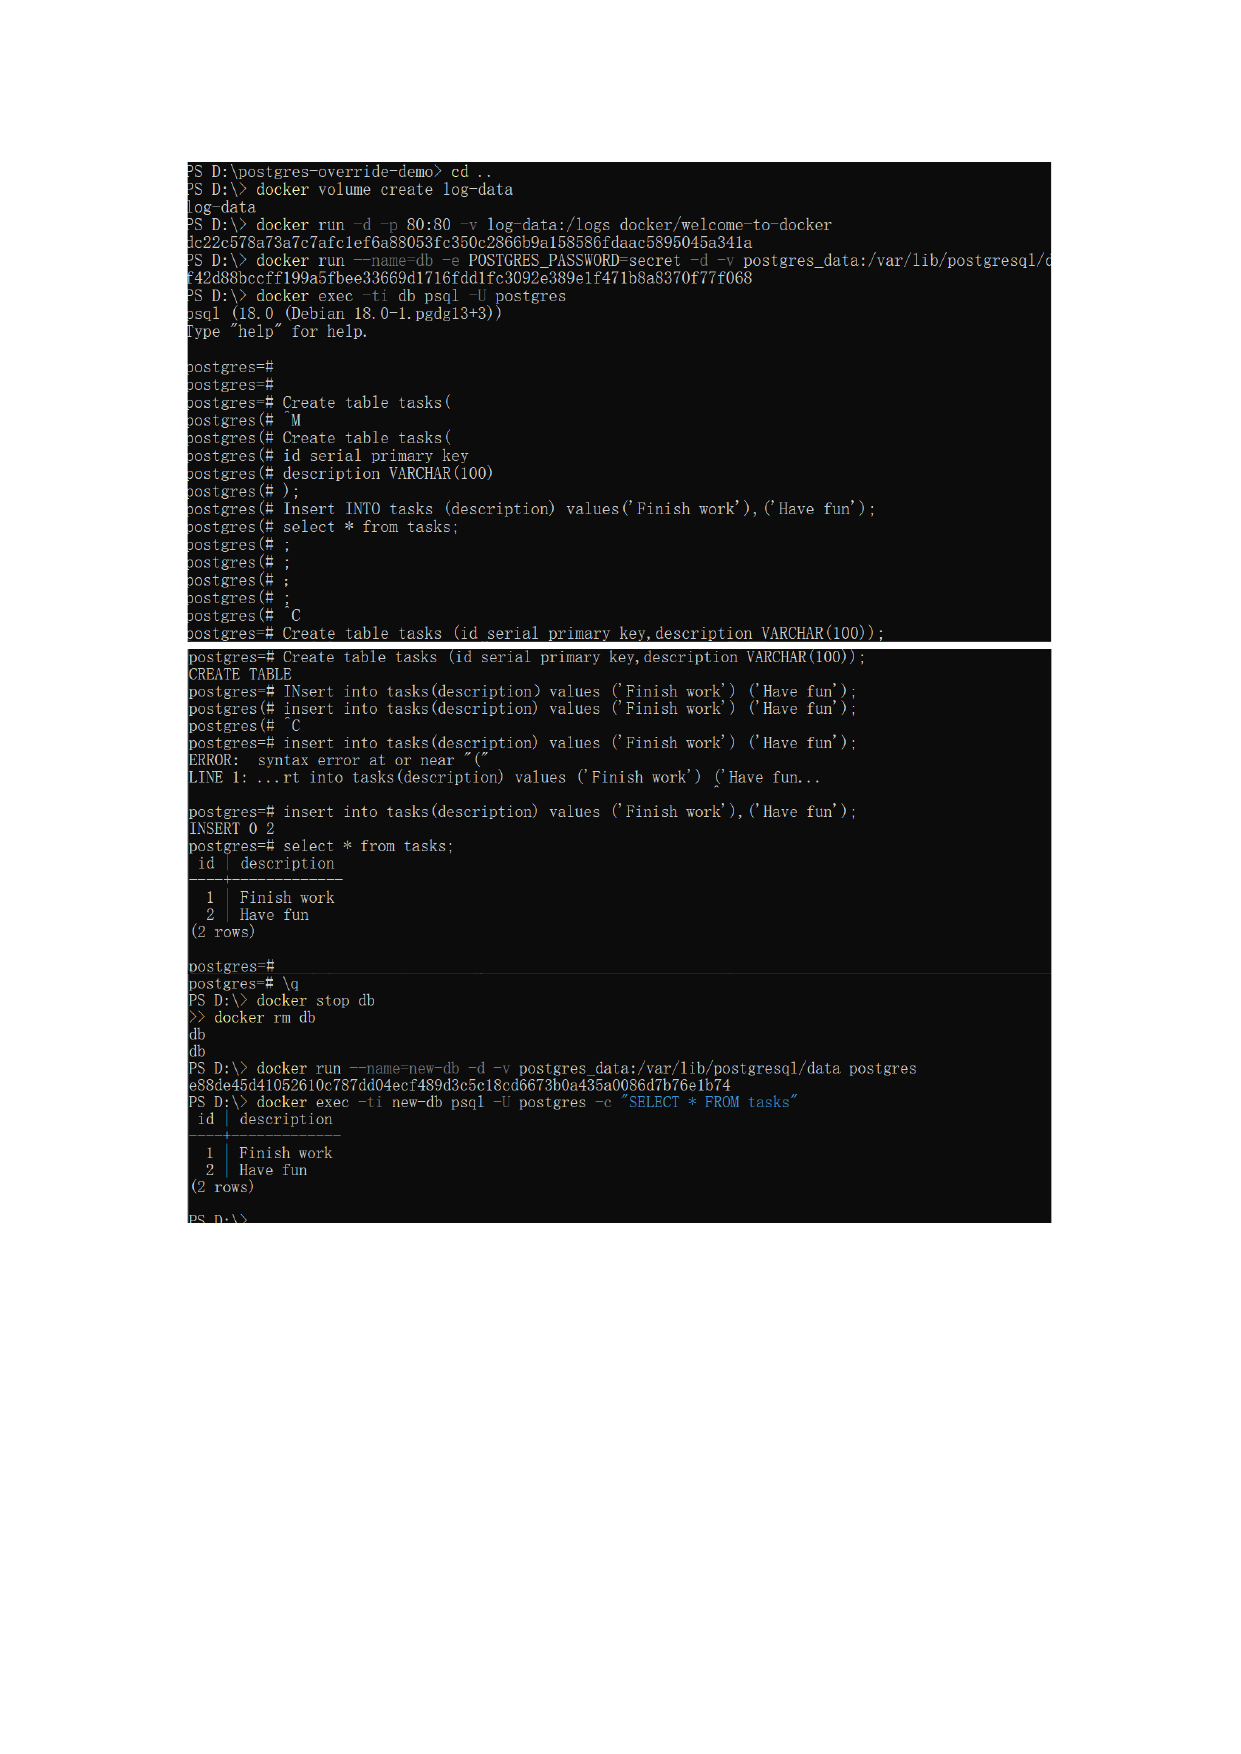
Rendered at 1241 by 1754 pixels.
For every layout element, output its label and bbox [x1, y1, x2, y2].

picture [187, 649, 1052, 1223]
picture [187, 162, 1052, 642]
